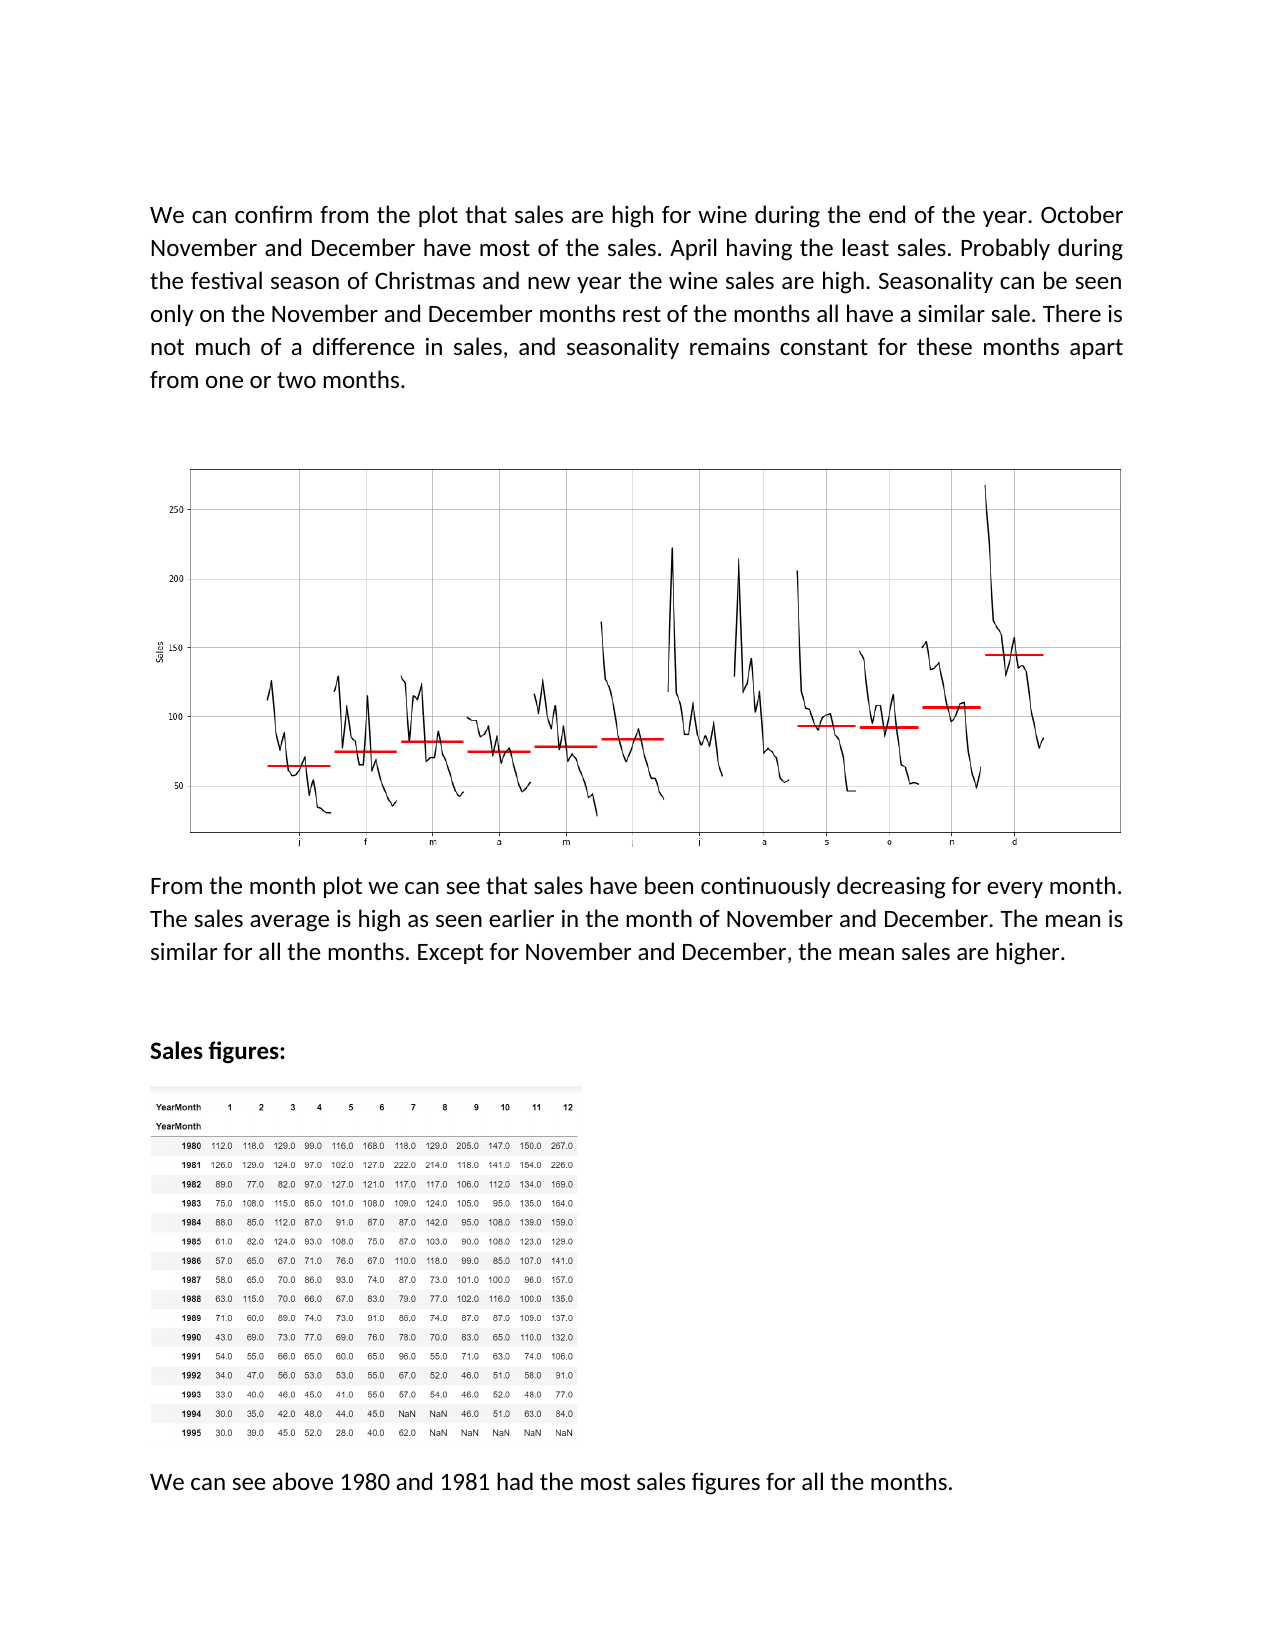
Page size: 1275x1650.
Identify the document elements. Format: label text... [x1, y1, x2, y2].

picture [150, 463, 1125, 852]
text Sales figures: [150, 1036, 1125, 1066]
text We can confirm from the plot that sales are high for wine during the end of the year. October November and December have most of the sales. April having the least sales. Probably during the festival season of Christmas and new year the wine sales are high. Seasonality can be seen only on the November and December months rest of the months all have a similar sale. There is not much of a difference in sales, and seasonality remains constant for these months apart from one or two months. [150, 199, 1125, 395]
text We can see above 1980 and 1981 had the most sales figures for all the months. [150, 1466, 1125, 1496]
picture [150, 1085, 582, 1447]
text From the month plot we can see that sales have been continuously decreasing for every month. The sales average is high as seen earlier in the month of November and December. The mean is similar for all the months. Except for November and December, the mean sales are higher. [150, 871, 1125, 967]
